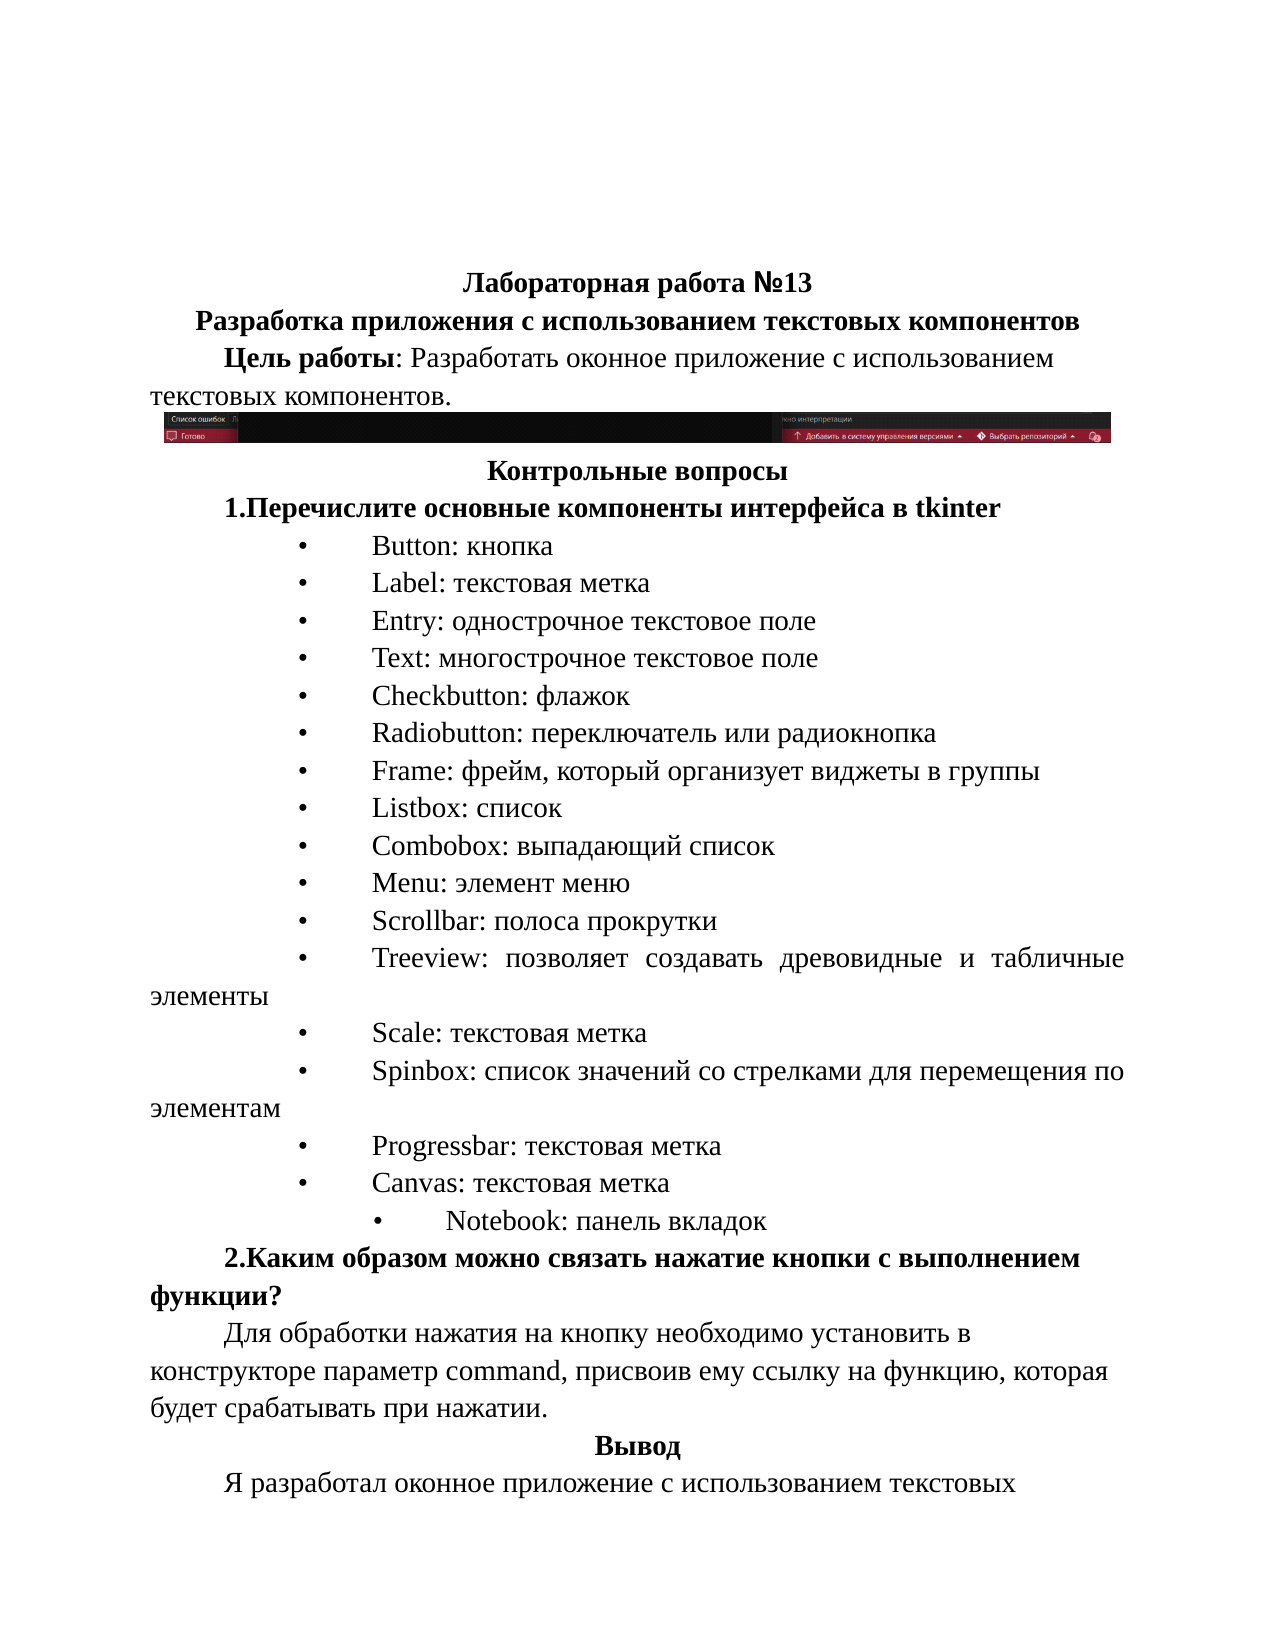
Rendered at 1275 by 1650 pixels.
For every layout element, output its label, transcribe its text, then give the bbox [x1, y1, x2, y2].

list Listbox: список [150, 787, 1125, 825]
text Цель работы: Разработать оконное приложение с использованием текстовых компонентов. [150, 337, 1125, 412]
text Лабораторная работа №13 [150, 262, 1125, 300]
list Radiobutton: переключатель или радиокнопка [150, 712, 1125, 750]
text Вывод [150, 1425, 1125, 1462]
list Combobox: выпадающий список [150, 825, 1125, 862]
list Checkbutton: флажок [150, 675, 1125, 712]
list Scale: текстовая метка [150, 1012, 1125, 1050]
text 2.Каким образом можно связать нажатие кнопки с выполнением функции? [150, 1237, 1125, 1312]
list Notebook: панель вкладок [225, 1200, 1125, 1237]
list Canvas: текстовая метка [150, 1162, 1125, 1200]
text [150, 1462, 1125, 1500]
list Treeview: позволяет создавать древовидные и табличные элементы [150, 937, 1125, 1012]
text 1.Перечислите основные компоненты интерфейса в tkinter [150, 487, 1125, 525]
list Scrollbar: полоса прокрутки [150, 900, 1125, 937]
list Spinbox: список значений со стрелками для перемещения по элементам [150, 1050, 1125, 1125]
list Entry: однострочное текстовое поле [150, 600, 1125, 637]
text Разработка приложения с использованием текстовых компонентов [150, 300, 1125, 337]
text Контрольные вопросы [150, 450, 1125, 487]
text Для обработки нажатия на кнопку необходимо установить в конструкторе параметр command, присвоив ему ссылку на функцию, которая будет срабатывать при нажатии. [150, 1312, 1125, 1425]
list Frame: фрейм, который организует виджеты в группы [150, 750, 1125, 787]
list Menu: элемент меню [150, 862, 1125, 900]
list Button: кнопка [150, 525, 1125, 562]
list Label: текстовая метка [150, 562, 1125, 600]
list Text: многострочное текстовое поле [150, 637, 1125, 675]
list Progressbar: текстовая метка [150, 1125, 1125, 1162]
